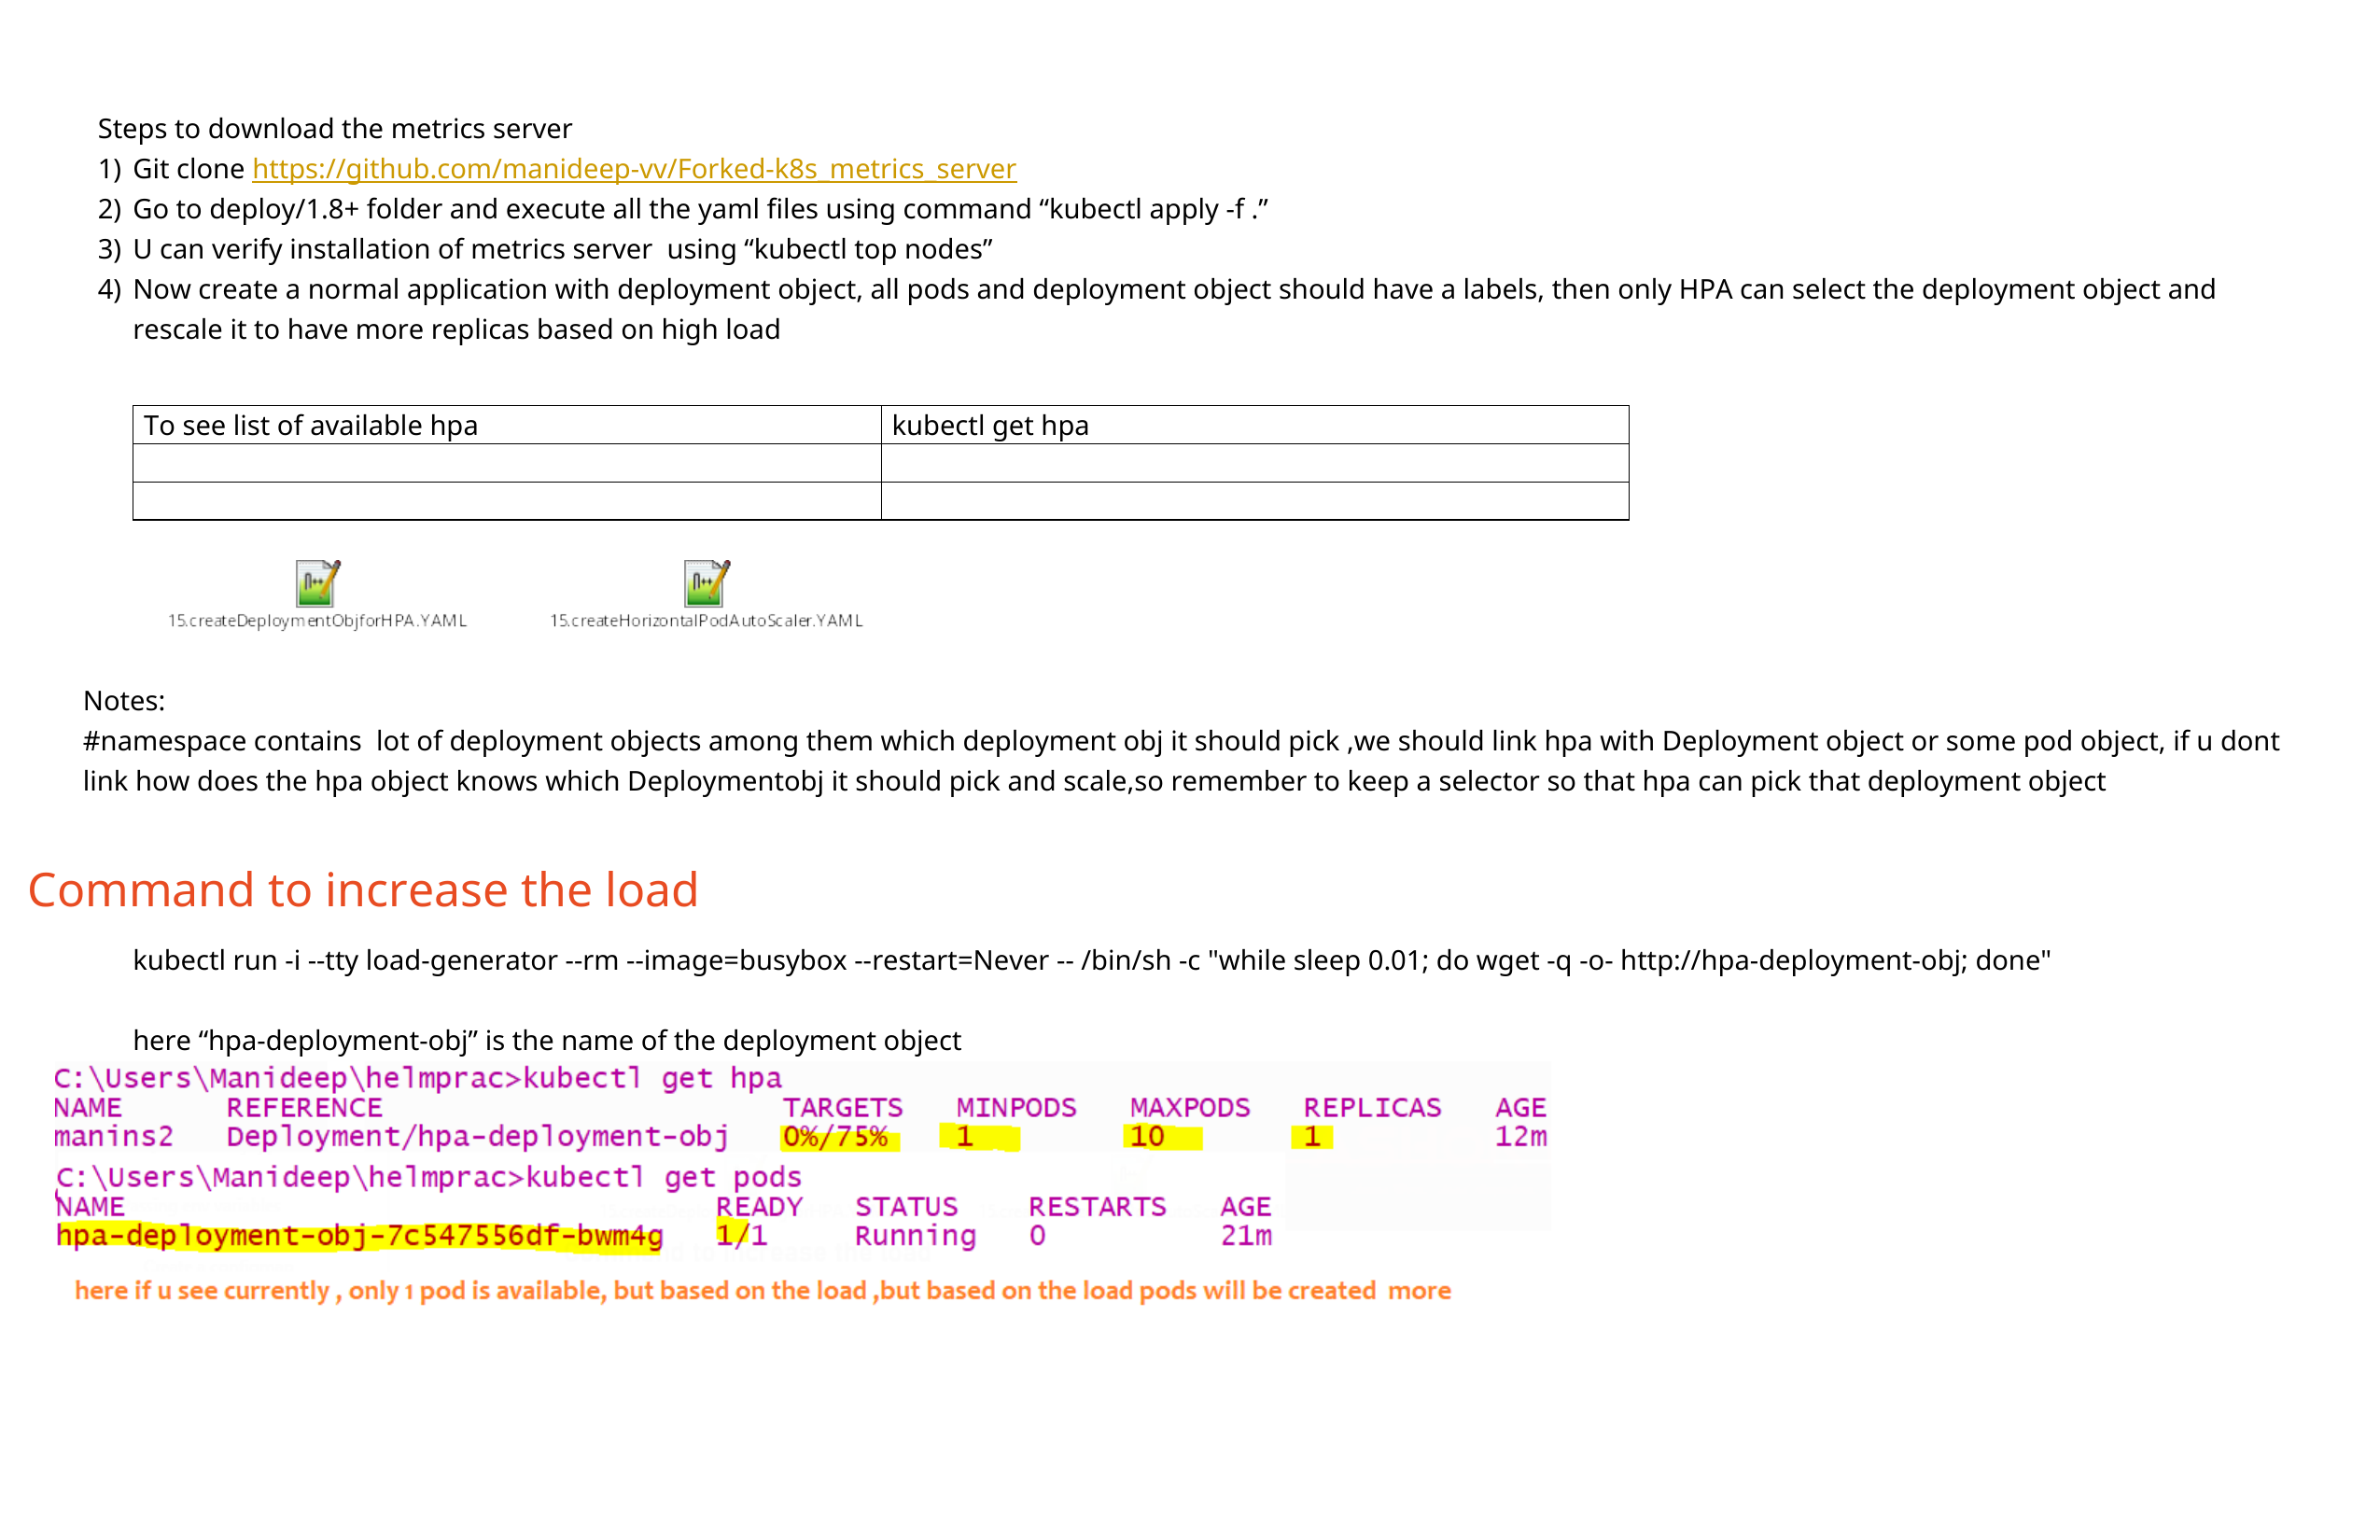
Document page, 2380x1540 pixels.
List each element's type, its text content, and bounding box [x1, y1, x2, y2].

text Command to increase the load [27, 857, 2310, 921]
list U can verify installation of metrics server using “kubectl top nodes” [97, 230, 2310, 267]
list here “hpa-deployment-obj” is the name of the deployment object [133, 1021, 2310, 1058]
list Go to deploy/1.8+ folder and execute all the yaml files using command “kubectl apply -f .” [97, 189, 2310, 227]
table_cell [882, 483, 1629, 519]
picture [55, 1061, 1552, 1307]
list kubectl run -i --tty load-generator --rm --image=busybox --restart=Never -- /bin/sh -c "while sleep 0.01; do wget -q -o- http://hpa-deployment-obj; done" [133, 942, 2310, 978]
table_cell [133, 483, 881, 519]
list Steps to download the metrics server [97, 110, 2310, 147]
table_cell [133, 444, 881, 482]
table_header To see list of available hpa [133, 406, 881, 443]
list Git clone https://github.com/manideep-vv/Forked-k8s_metrics_server [97, 150, 2310, 187]
list Now create a normal application with deployment object, all pods and deployment object should have a labels, then only HPA can select the deployment object and rescale it to have more replicas based on high load [97, 270, 2310, 347]
table_cell [882, 444, 1629, 482]
list #namespace contains lot of deployment objects among them which deployment obj it should pick ,we should link hpa with Deployment object or some pod object, if u dont link how does the hpa object knows which Deploymentobj it should pick and scale,so remember to keep a selector so that hpa can pick that deployment object [83, 721, 2310, 799]
list Notes: [83, 682, 2310, 719]
table_header kubectl get hpa [882, 406, 1629, 443]
